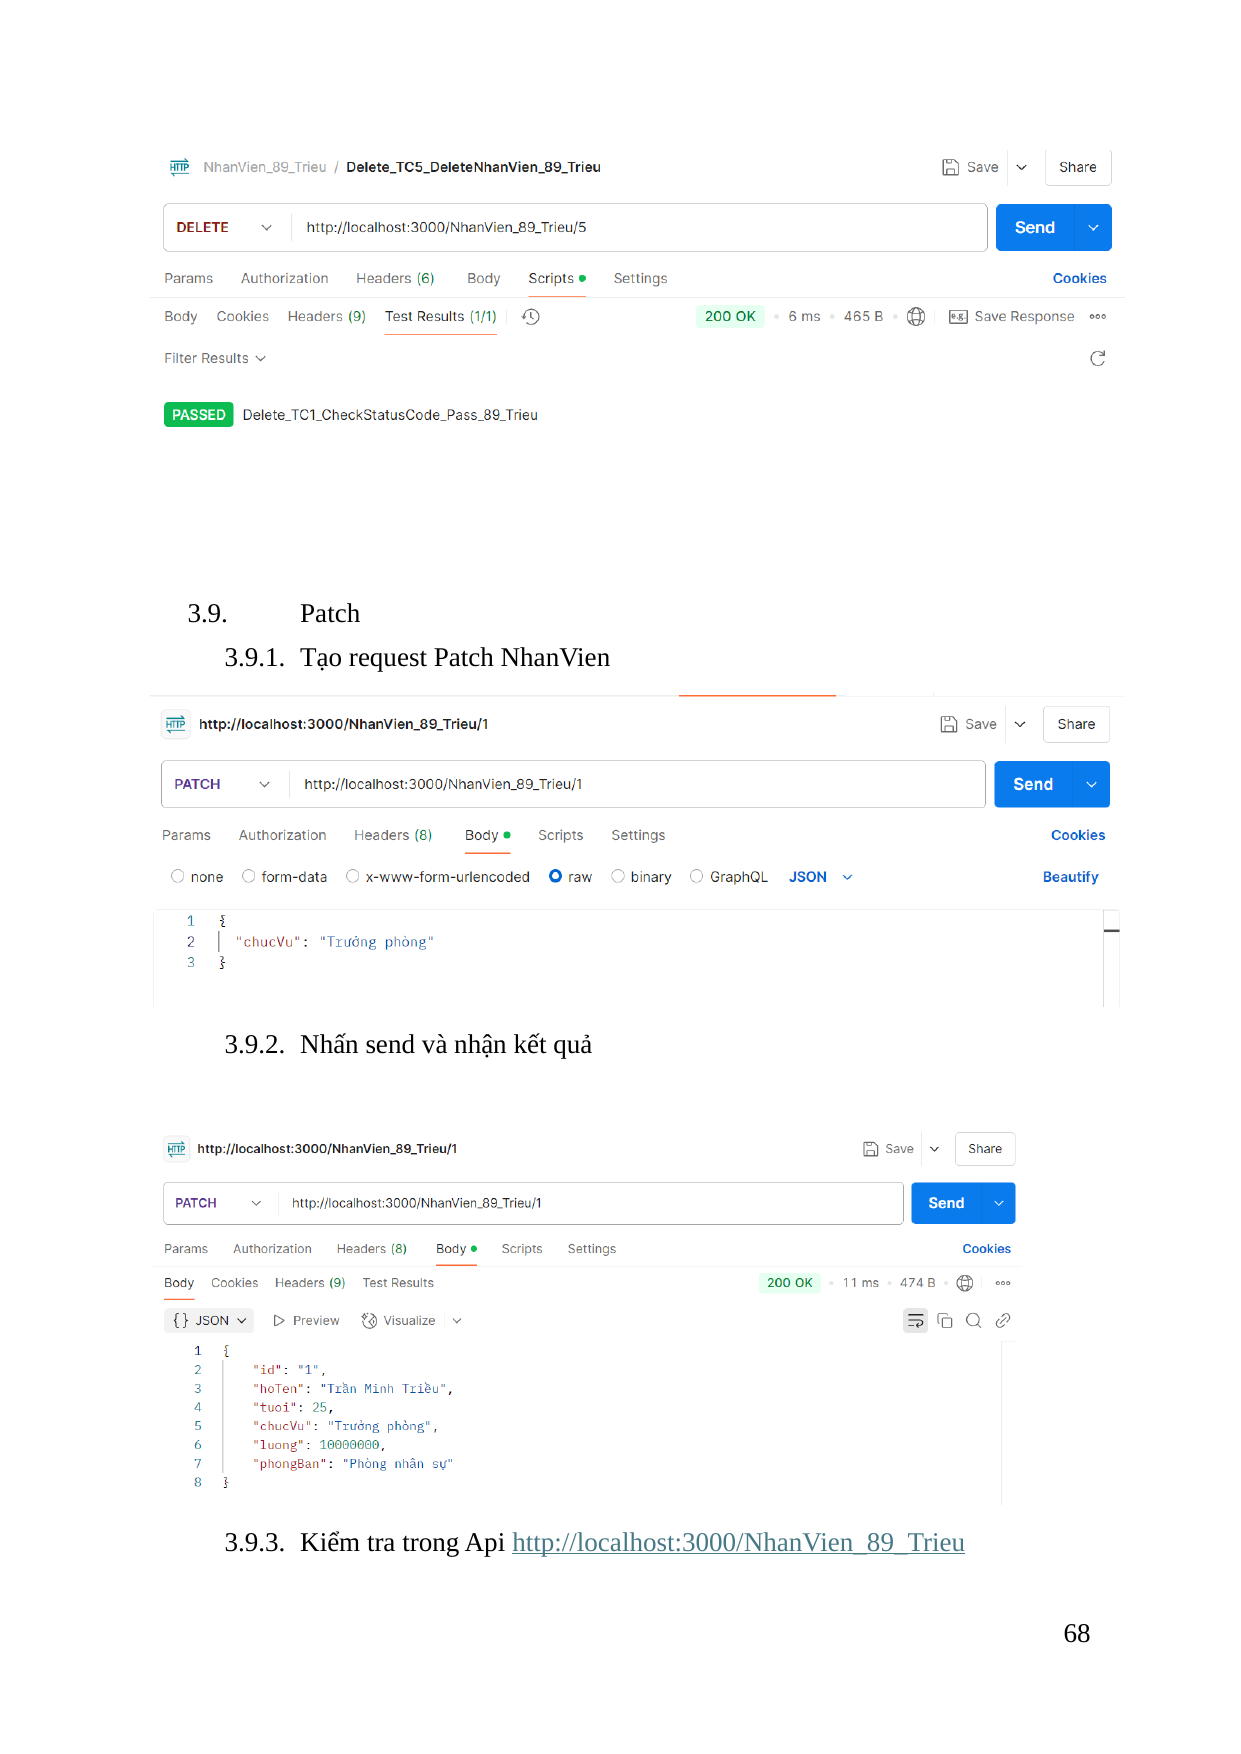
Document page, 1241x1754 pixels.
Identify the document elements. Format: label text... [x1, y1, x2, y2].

subtitle Nhấn send và nhận kết quả [224, 1028, 1090, 1059]
picture [150, 1132, 1022, 1505]
subtitle Kiểm tra trong Api http://localhost:3000/NhanVien_89_Trieu [224, 1526, 1090, 1557]
subtitle Patch [187, 597, 1090, 628]
picture [150, 150, 1125, 451]
subtitle Tạo request Patch NhanVien [224, 641, 1090, 672]
picture [150, 693, 1125, 1007]
